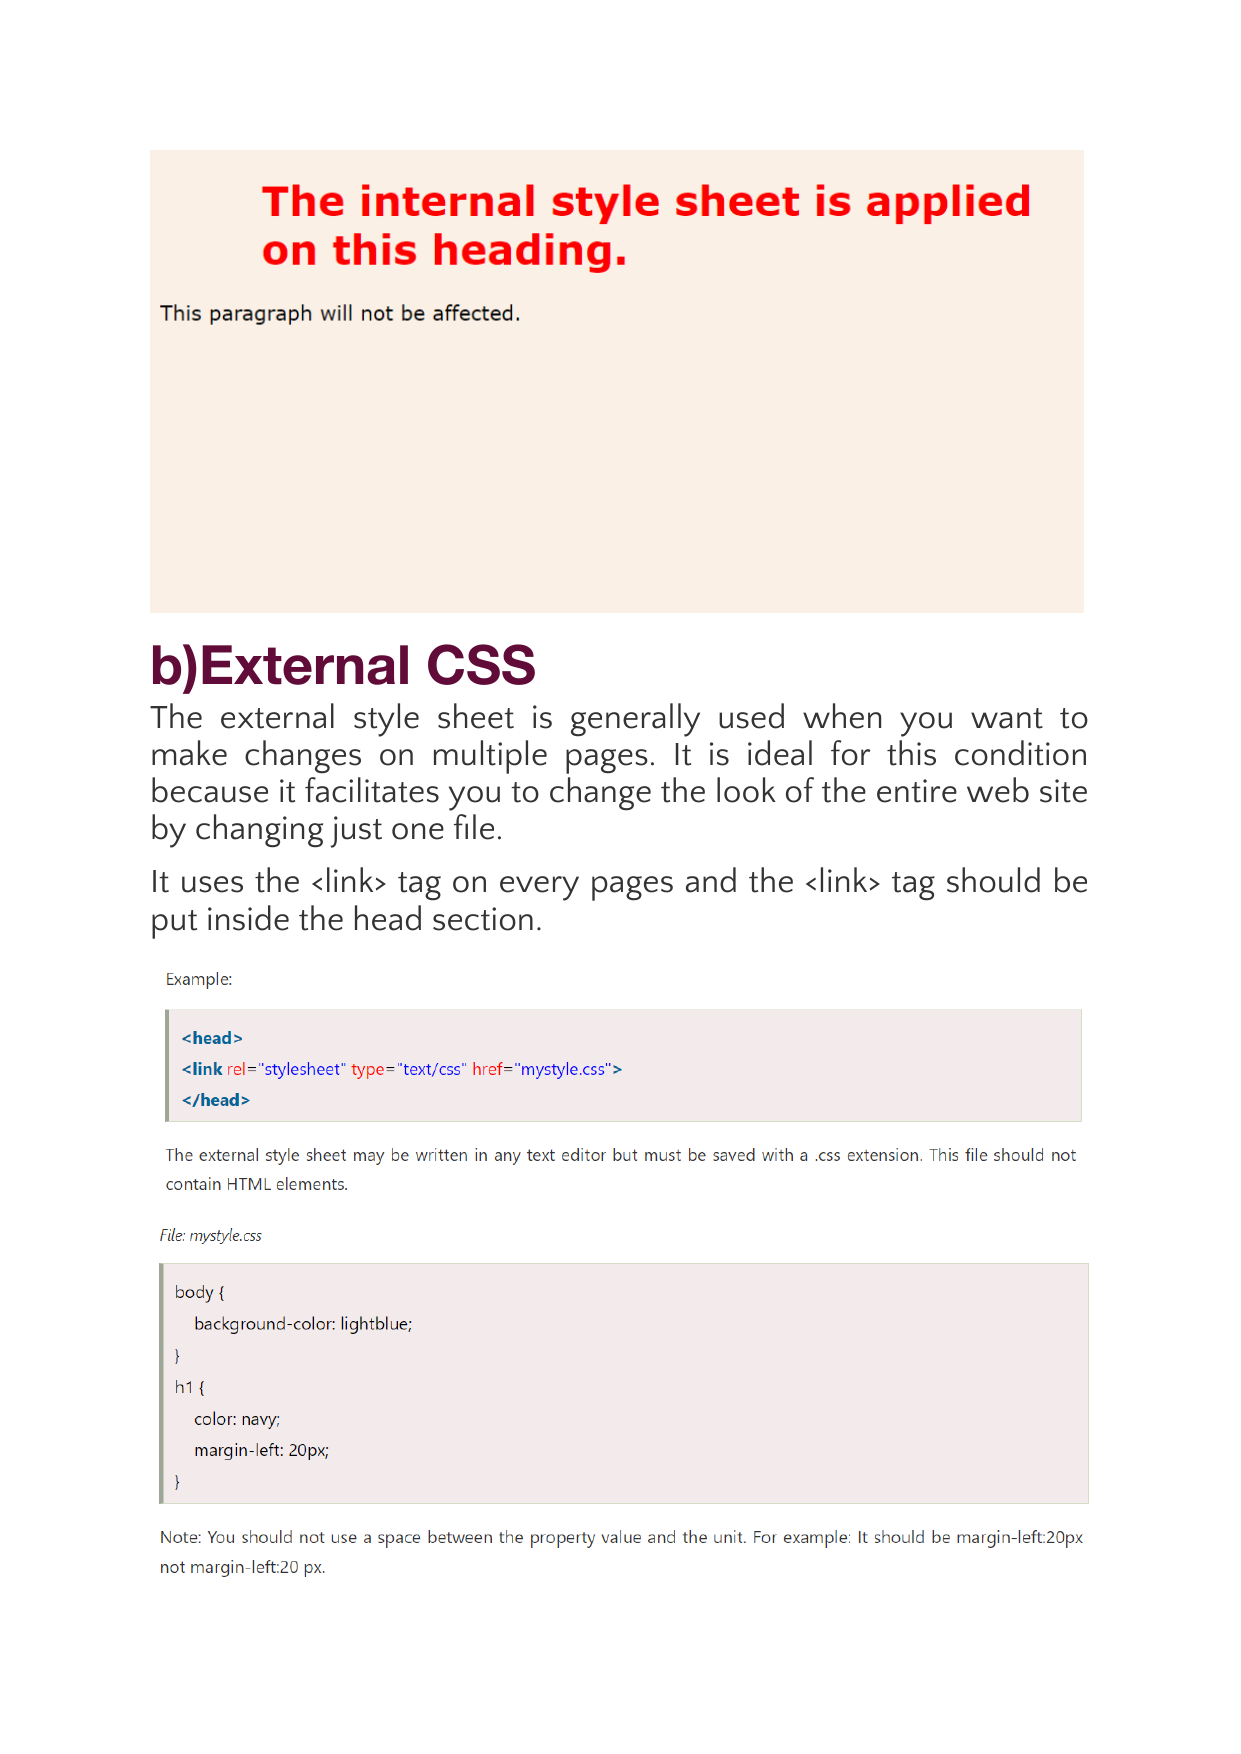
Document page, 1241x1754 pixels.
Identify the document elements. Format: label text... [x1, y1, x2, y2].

picture [150, 955, 1091, 1198]
text The external style sheet is generally used when you want to make changes on multiple pages. It is ideal for this condition because it facilitates you to change the look of the entire web site by changing just one file. [150, 700, 1090, 848]
picture [150, 150, 1091, 613]
subtitle b)External CSS [150, 632, 1090, 700]
text It uses the <link> tag on every pages and the <link> tag should be put inside the head section. [150, 865, 1090, 939]
picture [150, 1214, 1091, 1596]
